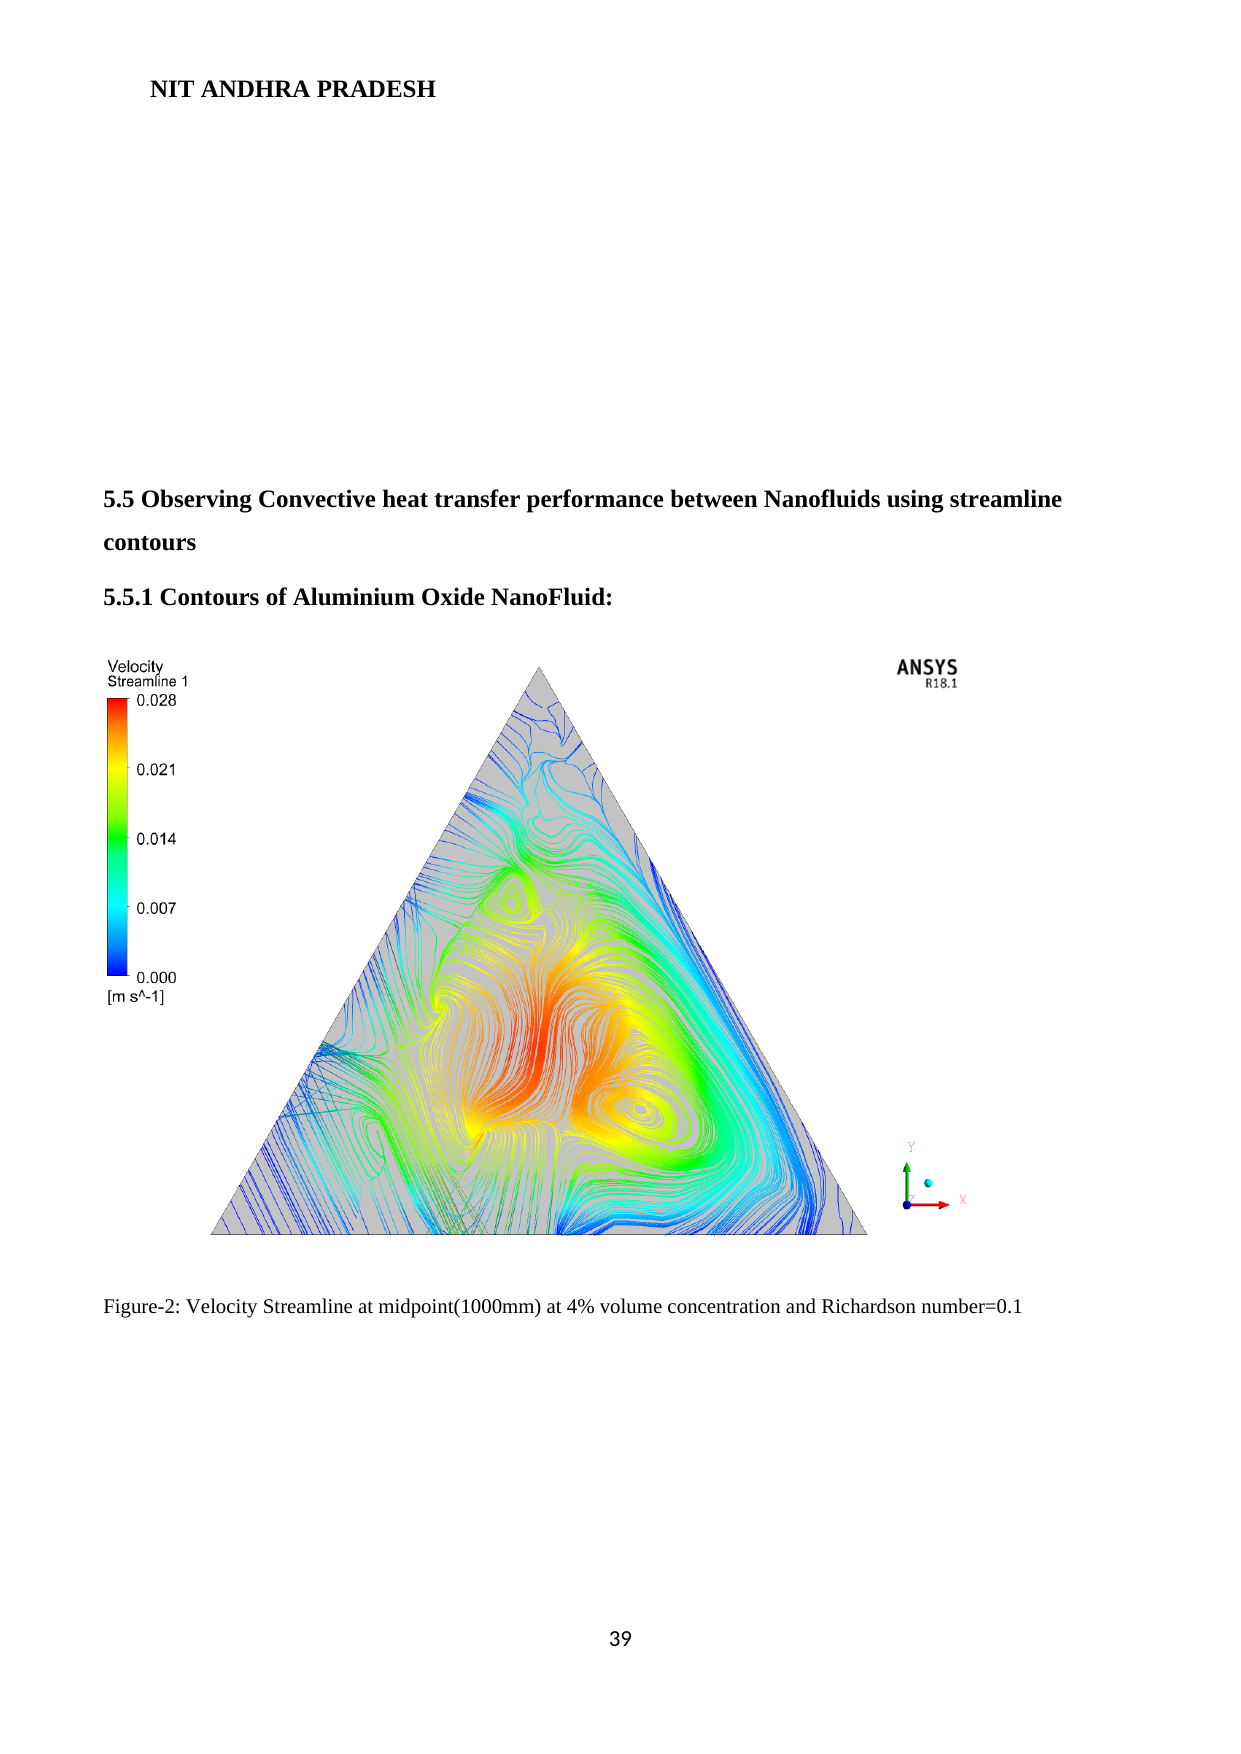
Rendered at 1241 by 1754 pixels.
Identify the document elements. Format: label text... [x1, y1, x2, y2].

text Figure-2: Velocity Streamline at midpoint(1000mm) at 4% volume concentration and Richardson number=0.1 [103, 1294, 1125, 1318]
text 5.5.1 Contours of Aluminium Oxide NanoFluid: [103, 582, 1125, 611]
picture [103, 638, 974, 1263]
text 5.5 Observing Convective heat transfer performance between Nanofluids using streamline contours [103, 484, 1125, 556]
